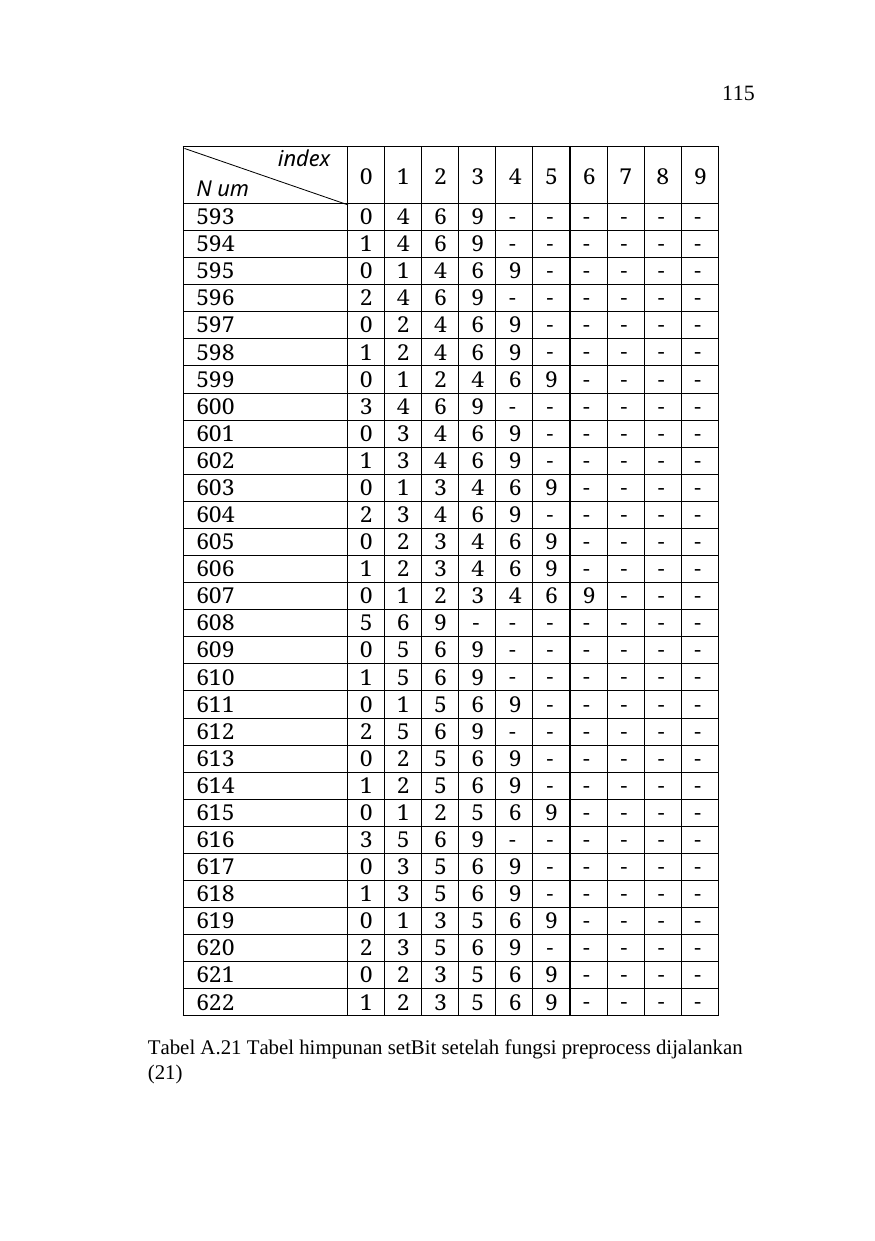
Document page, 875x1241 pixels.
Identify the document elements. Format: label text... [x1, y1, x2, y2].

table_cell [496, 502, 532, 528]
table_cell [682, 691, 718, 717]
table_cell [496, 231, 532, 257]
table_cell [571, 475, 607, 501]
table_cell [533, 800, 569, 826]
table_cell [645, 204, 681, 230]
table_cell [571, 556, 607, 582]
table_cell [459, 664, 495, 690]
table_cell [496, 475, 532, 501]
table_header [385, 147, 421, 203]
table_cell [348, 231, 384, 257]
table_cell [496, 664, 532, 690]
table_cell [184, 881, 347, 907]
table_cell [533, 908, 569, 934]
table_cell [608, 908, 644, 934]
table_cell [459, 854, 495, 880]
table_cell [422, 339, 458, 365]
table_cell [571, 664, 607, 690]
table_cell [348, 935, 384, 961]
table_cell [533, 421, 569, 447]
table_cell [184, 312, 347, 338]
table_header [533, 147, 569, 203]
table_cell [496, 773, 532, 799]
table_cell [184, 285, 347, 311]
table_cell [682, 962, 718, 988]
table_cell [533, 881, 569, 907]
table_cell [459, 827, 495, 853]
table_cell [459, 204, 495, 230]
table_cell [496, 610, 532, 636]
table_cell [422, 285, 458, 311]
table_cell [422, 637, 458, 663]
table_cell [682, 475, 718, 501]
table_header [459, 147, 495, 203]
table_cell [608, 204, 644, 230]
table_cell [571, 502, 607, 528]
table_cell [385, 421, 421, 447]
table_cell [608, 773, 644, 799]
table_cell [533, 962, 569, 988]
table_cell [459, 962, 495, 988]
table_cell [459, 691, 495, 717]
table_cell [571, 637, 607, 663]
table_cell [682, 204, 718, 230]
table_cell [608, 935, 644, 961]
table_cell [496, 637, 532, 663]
text Tabel A.21 Tabel himpunan setBit setelah fungsi preprocess dijalankan (21) [148, 1035, 768, 1084]
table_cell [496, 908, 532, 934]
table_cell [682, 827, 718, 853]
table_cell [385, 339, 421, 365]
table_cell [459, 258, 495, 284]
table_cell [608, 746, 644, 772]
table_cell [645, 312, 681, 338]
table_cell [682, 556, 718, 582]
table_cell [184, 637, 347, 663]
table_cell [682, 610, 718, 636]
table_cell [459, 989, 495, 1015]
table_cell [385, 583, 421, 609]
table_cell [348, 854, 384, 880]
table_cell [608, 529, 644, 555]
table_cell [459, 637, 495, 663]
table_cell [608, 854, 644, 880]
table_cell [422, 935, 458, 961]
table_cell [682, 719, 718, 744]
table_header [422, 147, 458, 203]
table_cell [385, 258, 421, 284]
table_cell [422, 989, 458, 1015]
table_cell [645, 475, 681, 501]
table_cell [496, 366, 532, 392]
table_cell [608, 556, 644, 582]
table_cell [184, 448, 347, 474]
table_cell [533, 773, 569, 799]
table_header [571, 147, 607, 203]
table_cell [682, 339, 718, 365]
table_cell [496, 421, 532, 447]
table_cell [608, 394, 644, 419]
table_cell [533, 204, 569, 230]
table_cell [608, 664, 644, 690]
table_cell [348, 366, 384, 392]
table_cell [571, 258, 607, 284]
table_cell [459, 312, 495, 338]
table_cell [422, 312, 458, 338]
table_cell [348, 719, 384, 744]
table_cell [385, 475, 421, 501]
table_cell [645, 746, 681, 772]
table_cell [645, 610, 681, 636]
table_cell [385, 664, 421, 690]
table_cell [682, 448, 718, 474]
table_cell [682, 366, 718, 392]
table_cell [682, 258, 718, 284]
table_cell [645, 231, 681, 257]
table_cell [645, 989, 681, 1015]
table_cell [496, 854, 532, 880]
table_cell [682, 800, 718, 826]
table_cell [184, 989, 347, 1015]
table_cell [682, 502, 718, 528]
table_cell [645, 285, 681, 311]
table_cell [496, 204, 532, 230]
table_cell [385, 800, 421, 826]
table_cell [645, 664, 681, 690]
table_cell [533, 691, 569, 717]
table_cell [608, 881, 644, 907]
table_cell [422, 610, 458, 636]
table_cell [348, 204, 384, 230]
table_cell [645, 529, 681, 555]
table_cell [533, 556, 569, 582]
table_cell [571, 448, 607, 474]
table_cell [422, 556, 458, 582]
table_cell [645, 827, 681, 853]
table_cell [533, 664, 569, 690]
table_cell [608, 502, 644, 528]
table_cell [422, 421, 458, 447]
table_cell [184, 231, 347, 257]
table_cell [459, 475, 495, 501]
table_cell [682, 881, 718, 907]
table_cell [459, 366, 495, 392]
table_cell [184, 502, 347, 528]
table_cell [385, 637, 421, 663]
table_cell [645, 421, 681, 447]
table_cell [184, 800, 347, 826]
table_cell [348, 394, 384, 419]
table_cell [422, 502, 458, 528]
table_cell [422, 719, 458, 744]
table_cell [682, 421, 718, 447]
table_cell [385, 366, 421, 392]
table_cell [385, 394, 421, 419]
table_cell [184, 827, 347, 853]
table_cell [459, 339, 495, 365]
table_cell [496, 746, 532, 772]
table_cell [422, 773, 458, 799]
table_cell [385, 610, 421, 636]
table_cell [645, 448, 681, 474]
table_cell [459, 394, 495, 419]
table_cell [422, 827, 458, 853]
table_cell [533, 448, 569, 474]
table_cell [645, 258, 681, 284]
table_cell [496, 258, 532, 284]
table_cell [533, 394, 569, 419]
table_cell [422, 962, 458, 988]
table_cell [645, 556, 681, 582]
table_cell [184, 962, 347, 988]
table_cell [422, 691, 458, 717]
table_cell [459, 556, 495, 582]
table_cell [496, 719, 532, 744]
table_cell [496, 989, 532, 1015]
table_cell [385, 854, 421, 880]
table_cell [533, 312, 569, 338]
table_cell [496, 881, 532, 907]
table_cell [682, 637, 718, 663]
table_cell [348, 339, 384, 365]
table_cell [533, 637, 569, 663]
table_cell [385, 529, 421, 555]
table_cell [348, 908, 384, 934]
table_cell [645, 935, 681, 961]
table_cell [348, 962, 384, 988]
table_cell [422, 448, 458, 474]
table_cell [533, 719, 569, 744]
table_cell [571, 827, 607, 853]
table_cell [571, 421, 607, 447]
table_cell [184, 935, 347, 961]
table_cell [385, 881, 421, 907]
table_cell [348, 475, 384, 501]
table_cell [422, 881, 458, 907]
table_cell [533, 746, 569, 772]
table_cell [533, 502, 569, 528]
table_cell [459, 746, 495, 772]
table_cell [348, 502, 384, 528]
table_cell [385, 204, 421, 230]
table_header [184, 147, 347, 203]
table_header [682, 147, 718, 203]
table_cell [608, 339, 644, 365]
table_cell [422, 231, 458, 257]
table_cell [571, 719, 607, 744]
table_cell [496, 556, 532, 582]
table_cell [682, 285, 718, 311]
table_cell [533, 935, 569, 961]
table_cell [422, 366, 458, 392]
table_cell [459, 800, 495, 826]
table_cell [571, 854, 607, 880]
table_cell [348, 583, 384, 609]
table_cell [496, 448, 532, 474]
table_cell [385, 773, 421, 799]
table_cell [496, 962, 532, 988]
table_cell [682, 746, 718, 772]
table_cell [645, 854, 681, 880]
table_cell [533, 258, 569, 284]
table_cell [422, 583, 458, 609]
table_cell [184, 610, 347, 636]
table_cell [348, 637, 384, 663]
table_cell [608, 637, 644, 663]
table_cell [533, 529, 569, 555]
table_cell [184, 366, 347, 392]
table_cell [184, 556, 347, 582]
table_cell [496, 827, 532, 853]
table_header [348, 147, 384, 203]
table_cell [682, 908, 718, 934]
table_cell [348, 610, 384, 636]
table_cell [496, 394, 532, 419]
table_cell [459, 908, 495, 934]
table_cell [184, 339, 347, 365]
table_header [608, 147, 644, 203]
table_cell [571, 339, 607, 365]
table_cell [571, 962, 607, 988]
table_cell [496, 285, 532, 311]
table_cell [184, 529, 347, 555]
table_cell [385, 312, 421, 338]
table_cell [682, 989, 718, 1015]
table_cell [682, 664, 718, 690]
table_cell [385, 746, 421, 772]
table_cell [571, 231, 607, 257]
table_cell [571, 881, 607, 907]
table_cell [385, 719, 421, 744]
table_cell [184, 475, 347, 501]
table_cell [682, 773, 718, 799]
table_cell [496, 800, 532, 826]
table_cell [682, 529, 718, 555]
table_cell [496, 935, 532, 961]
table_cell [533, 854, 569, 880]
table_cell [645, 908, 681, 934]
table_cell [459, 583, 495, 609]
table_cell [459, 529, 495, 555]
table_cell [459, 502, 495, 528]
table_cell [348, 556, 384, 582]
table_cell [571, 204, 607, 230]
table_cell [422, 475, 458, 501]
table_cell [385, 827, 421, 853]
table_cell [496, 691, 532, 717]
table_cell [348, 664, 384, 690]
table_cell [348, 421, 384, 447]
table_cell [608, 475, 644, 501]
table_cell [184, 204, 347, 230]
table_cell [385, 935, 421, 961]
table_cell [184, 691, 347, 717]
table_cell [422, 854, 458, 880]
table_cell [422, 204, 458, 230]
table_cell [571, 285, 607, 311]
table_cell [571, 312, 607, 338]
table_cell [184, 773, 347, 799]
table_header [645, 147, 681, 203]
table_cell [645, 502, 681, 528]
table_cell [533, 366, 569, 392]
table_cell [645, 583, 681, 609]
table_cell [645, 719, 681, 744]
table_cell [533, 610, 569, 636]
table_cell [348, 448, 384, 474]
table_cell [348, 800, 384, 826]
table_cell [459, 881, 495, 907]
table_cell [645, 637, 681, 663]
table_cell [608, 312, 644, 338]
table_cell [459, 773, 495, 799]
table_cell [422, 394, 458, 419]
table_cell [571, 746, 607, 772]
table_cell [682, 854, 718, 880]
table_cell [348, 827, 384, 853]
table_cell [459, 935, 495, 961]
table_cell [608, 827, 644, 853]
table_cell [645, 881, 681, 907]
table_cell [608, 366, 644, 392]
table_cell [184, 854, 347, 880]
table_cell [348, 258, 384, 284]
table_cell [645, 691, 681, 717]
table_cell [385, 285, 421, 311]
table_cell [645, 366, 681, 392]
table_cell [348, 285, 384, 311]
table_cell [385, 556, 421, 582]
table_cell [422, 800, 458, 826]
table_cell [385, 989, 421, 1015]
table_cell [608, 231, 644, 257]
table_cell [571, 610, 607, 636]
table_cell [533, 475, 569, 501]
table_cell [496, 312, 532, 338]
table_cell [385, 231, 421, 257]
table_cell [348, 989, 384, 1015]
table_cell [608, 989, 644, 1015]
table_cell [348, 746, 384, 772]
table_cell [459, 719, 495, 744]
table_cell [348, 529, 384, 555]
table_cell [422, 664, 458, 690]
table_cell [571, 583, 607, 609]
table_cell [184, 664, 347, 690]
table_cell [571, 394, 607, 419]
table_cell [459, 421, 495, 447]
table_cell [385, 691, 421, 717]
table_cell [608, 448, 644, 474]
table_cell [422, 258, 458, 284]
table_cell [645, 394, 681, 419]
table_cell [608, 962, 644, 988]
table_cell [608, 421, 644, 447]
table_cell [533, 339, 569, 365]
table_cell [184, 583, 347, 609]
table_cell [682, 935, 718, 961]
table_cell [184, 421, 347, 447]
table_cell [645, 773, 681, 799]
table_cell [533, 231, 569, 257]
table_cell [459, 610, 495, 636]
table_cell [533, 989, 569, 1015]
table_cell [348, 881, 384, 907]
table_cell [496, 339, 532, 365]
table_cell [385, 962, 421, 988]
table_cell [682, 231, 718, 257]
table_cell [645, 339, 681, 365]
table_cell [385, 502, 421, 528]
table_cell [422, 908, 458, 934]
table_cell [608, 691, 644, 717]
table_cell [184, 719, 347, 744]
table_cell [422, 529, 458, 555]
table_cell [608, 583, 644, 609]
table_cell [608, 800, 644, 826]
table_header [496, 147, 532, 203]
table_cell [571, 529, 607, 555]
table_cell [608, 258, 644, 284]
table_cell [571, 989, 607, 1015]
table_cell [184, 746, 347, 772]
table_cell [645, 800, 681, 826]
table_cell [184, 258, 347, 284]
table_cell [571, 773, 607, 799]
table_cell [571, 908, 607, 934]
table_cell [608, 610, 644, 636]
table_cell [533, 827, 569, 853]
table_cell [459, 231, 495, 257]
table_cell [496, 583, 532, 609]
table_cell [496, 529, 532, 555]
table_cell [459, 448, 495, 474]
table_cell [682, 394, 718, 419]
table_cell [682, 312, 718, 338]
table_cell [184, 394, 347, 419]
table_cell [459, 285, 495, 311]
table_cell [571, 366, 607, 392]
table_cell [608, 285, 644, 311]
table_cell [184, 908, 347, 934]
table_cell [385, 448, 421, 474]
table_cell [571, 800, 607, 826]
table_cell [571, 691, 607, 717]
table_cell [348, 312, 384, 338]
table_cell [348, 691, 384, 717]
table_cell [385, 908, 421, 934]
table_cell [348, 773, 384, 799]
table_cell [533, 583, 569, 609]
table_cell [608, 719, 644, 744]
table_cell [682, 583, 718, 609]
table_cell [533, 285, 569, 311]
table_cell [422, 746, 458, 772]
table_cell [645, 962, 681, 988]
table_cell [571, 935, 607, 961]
